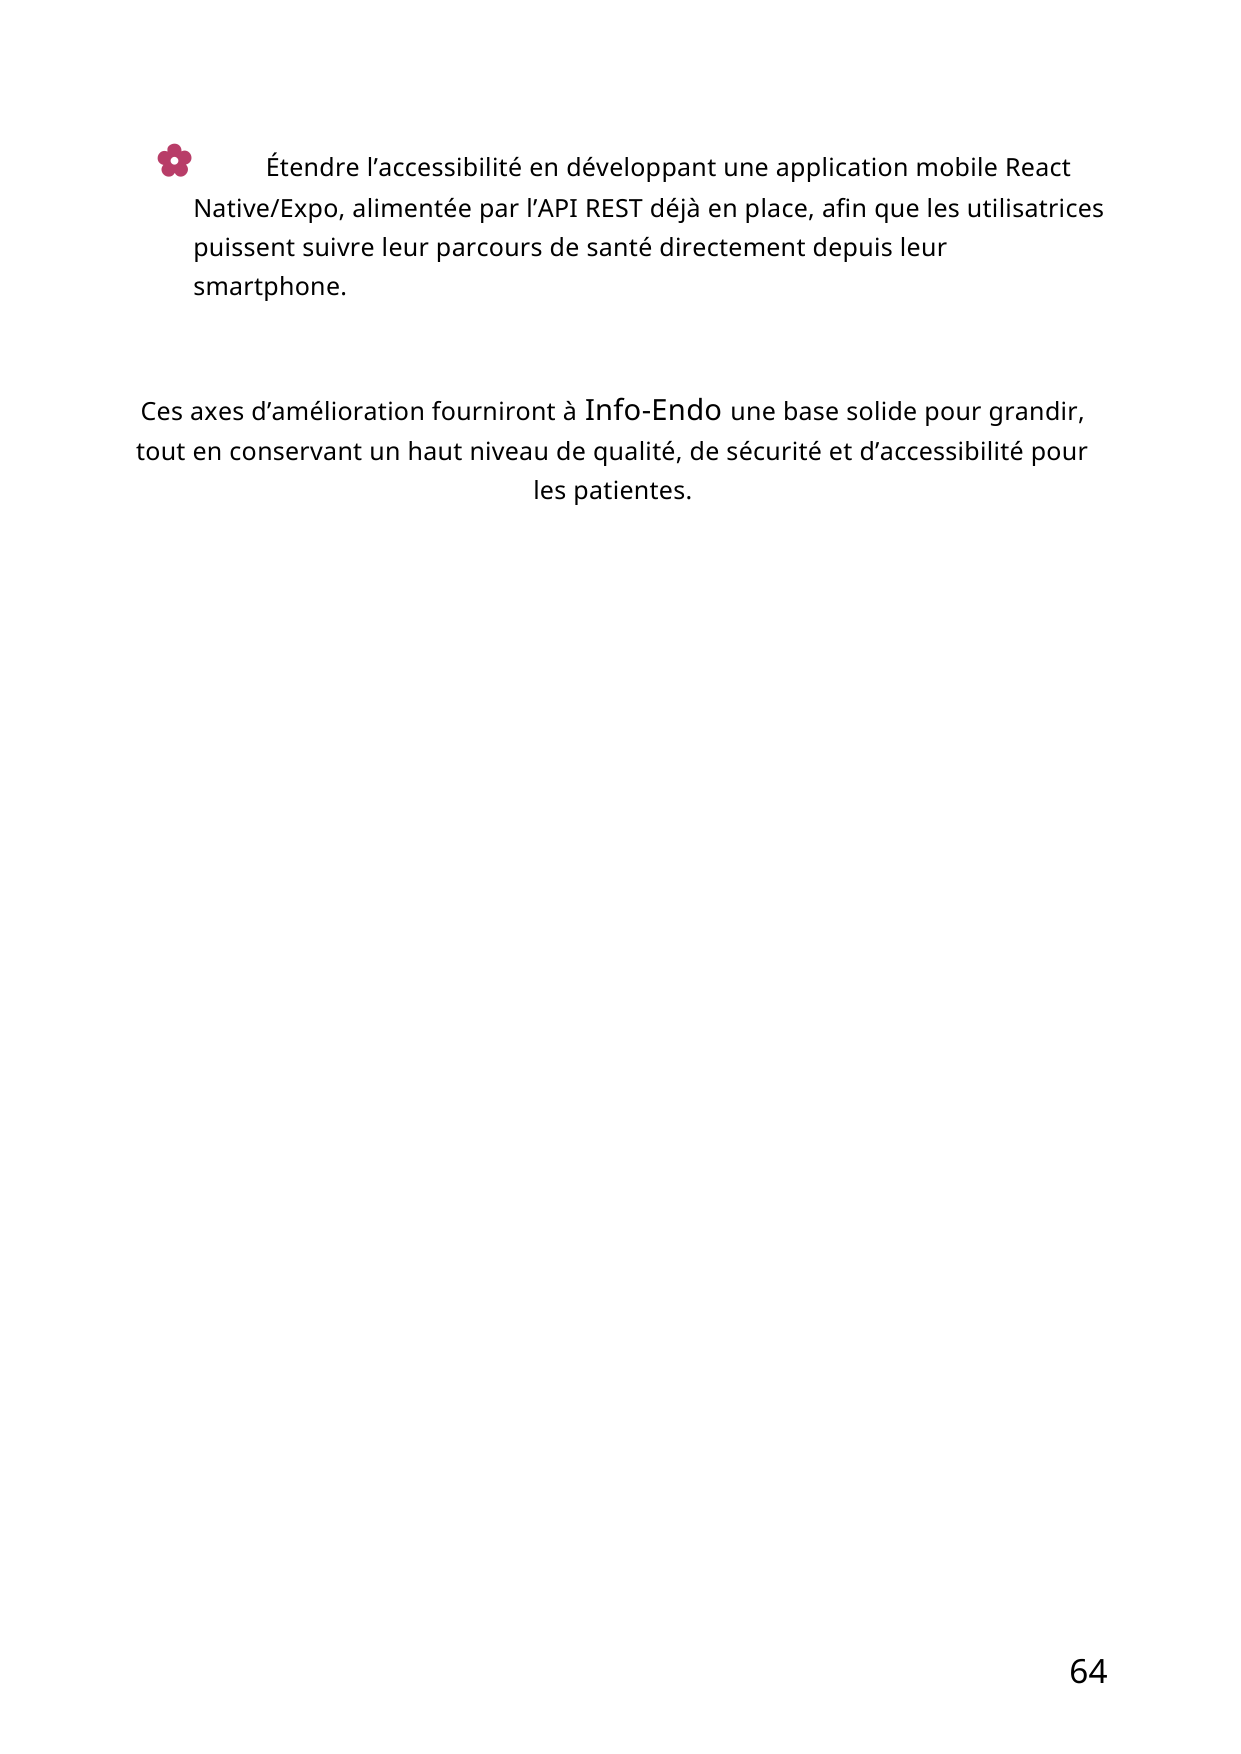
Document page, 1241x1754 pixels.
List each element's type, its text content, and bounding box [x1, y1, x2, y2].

text Ces axes d’amélioration fourniront à Info-Endo une base solide pour grandir, tout en conservant un haut niveau de qualité, de sécurité et d’accessibilité pour les patientes. [118, 389, 1107, 507]
list Étendre l’accessibilité en développant une application mobile React Native/Expo, alimentée par l’API REST déjà en place, afin que les utilisatrices puissent suivre leur parcours de santé directement depuis leur smartphone. [156, 148, 1107, 303]
